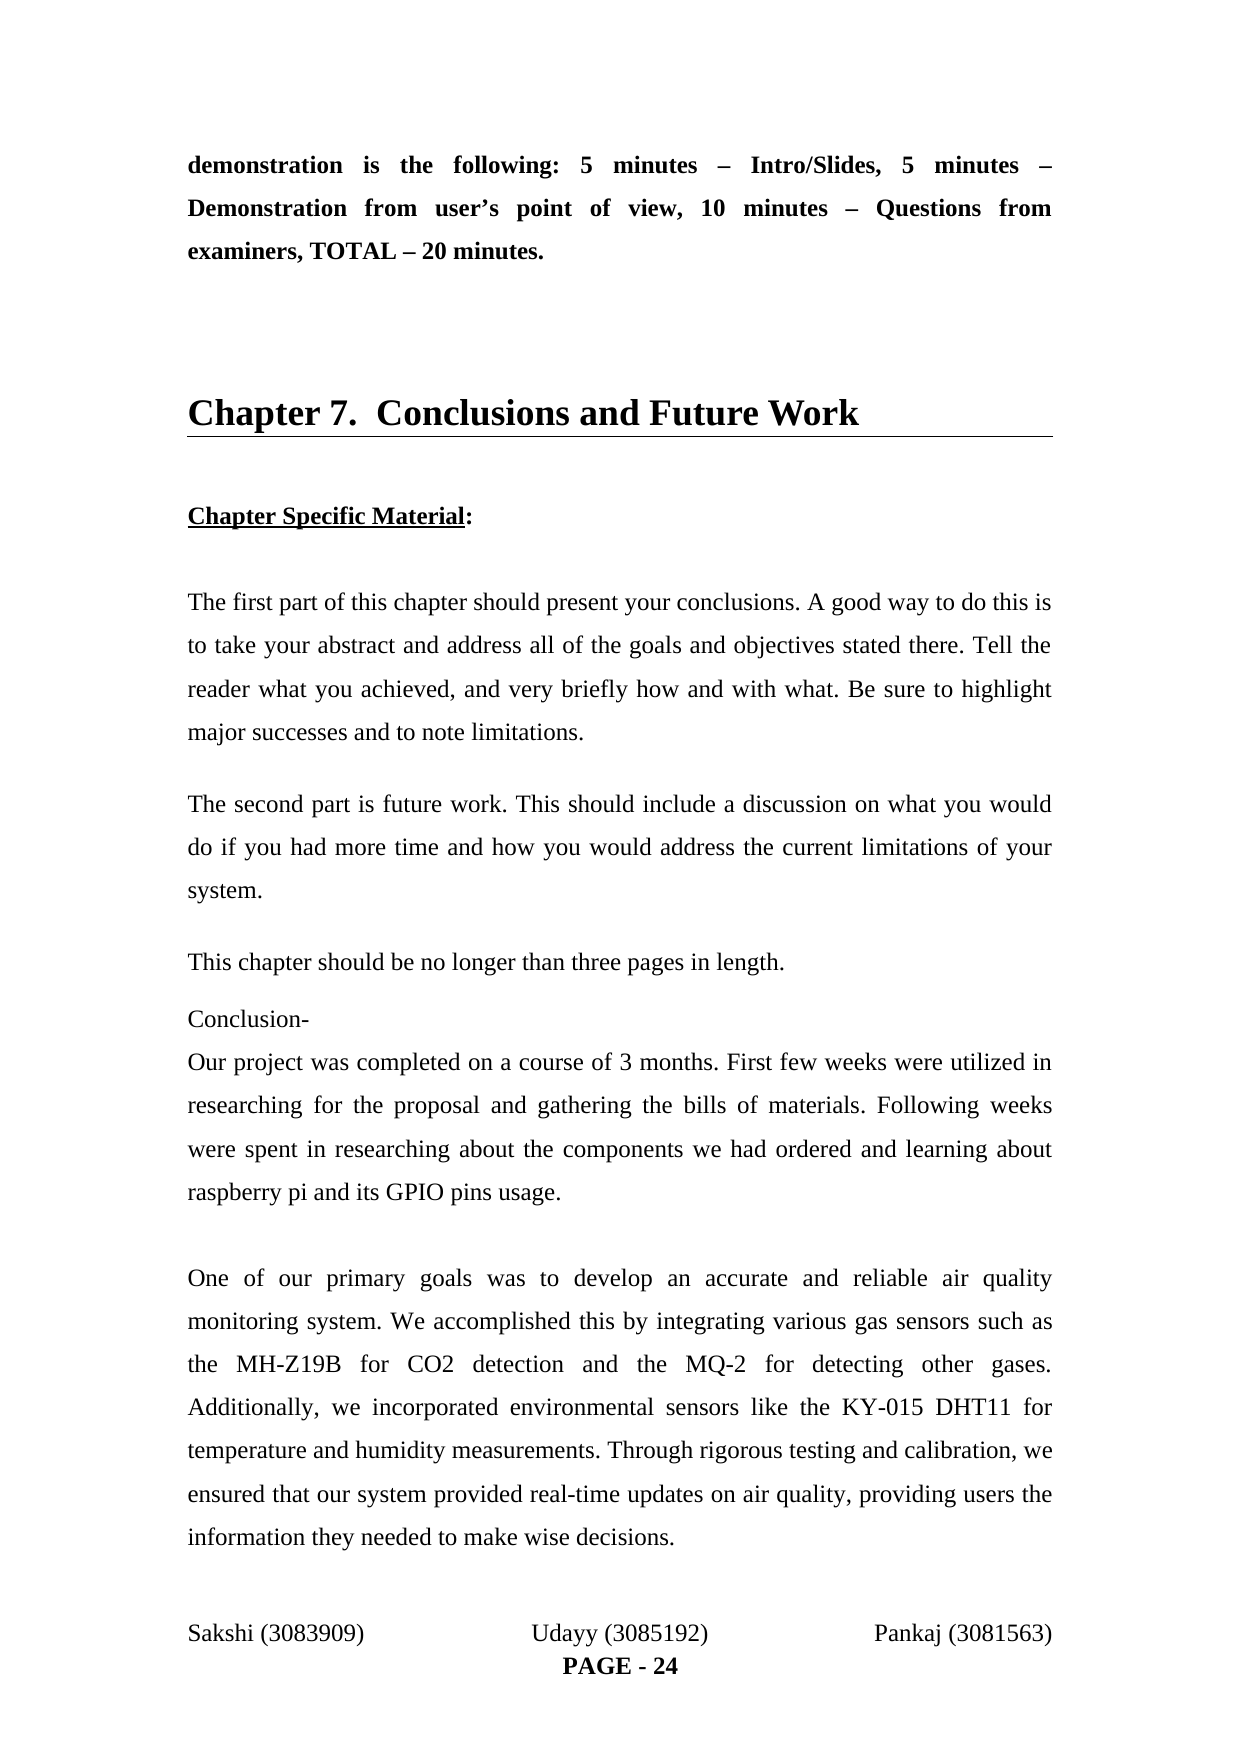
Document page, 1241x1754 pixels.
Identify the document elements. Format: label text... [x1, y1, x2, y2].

subtitle Chapter 7. Conclusions and Future Work [187, 391, 1053, 436]
text The first part of this chapter should present your conclusions. A good way to do this is to take your abstract and address all of the goals and objectives stated there. Tell the reader what you achieved, and very briefly how and with what. Be sure to highlight major successes and to note limitations. [187, 587, 1053, 746]
text One of our primary goals was to develop an accurate and reliable air quality monitoring system. We accomplished this by integrating various gas sensors such as the MH-Z19B for CO2 detection and the MQ-2 for detecting other gases. Additionally, we incorporated environmental sensors like the KY-015 DHT11 for temperature and humidity measurements. Through rigorous testing and calibration, we ensured that our system provided real-time updates on air quality, providing users the information they needed to make wise decisions. [187, 1263, 1053, 1551]
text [187, 150, 1053, 265]
text Our project was completed on a course of 3 months. First few weeks were utilized in researching for the proposal and gathering the bills of materials. Following weeks were spent in researching about the components we had ordered and learning about raspberry pi and its GPIO pins usage. [187, 1047, 1053, 1206]
text Conclusion- [187, 1004, 1053, 1033]
text The second part is future work. This should include a discussion on what you would do if you had more time and how you would address the current limitations of your system. [187, 789, 1053, 904]
text This chapter should be no longer than three pages in length. [187, 947, 1053, 976]
text Chapter Specific Material: [187, 501, 1053, 530]
